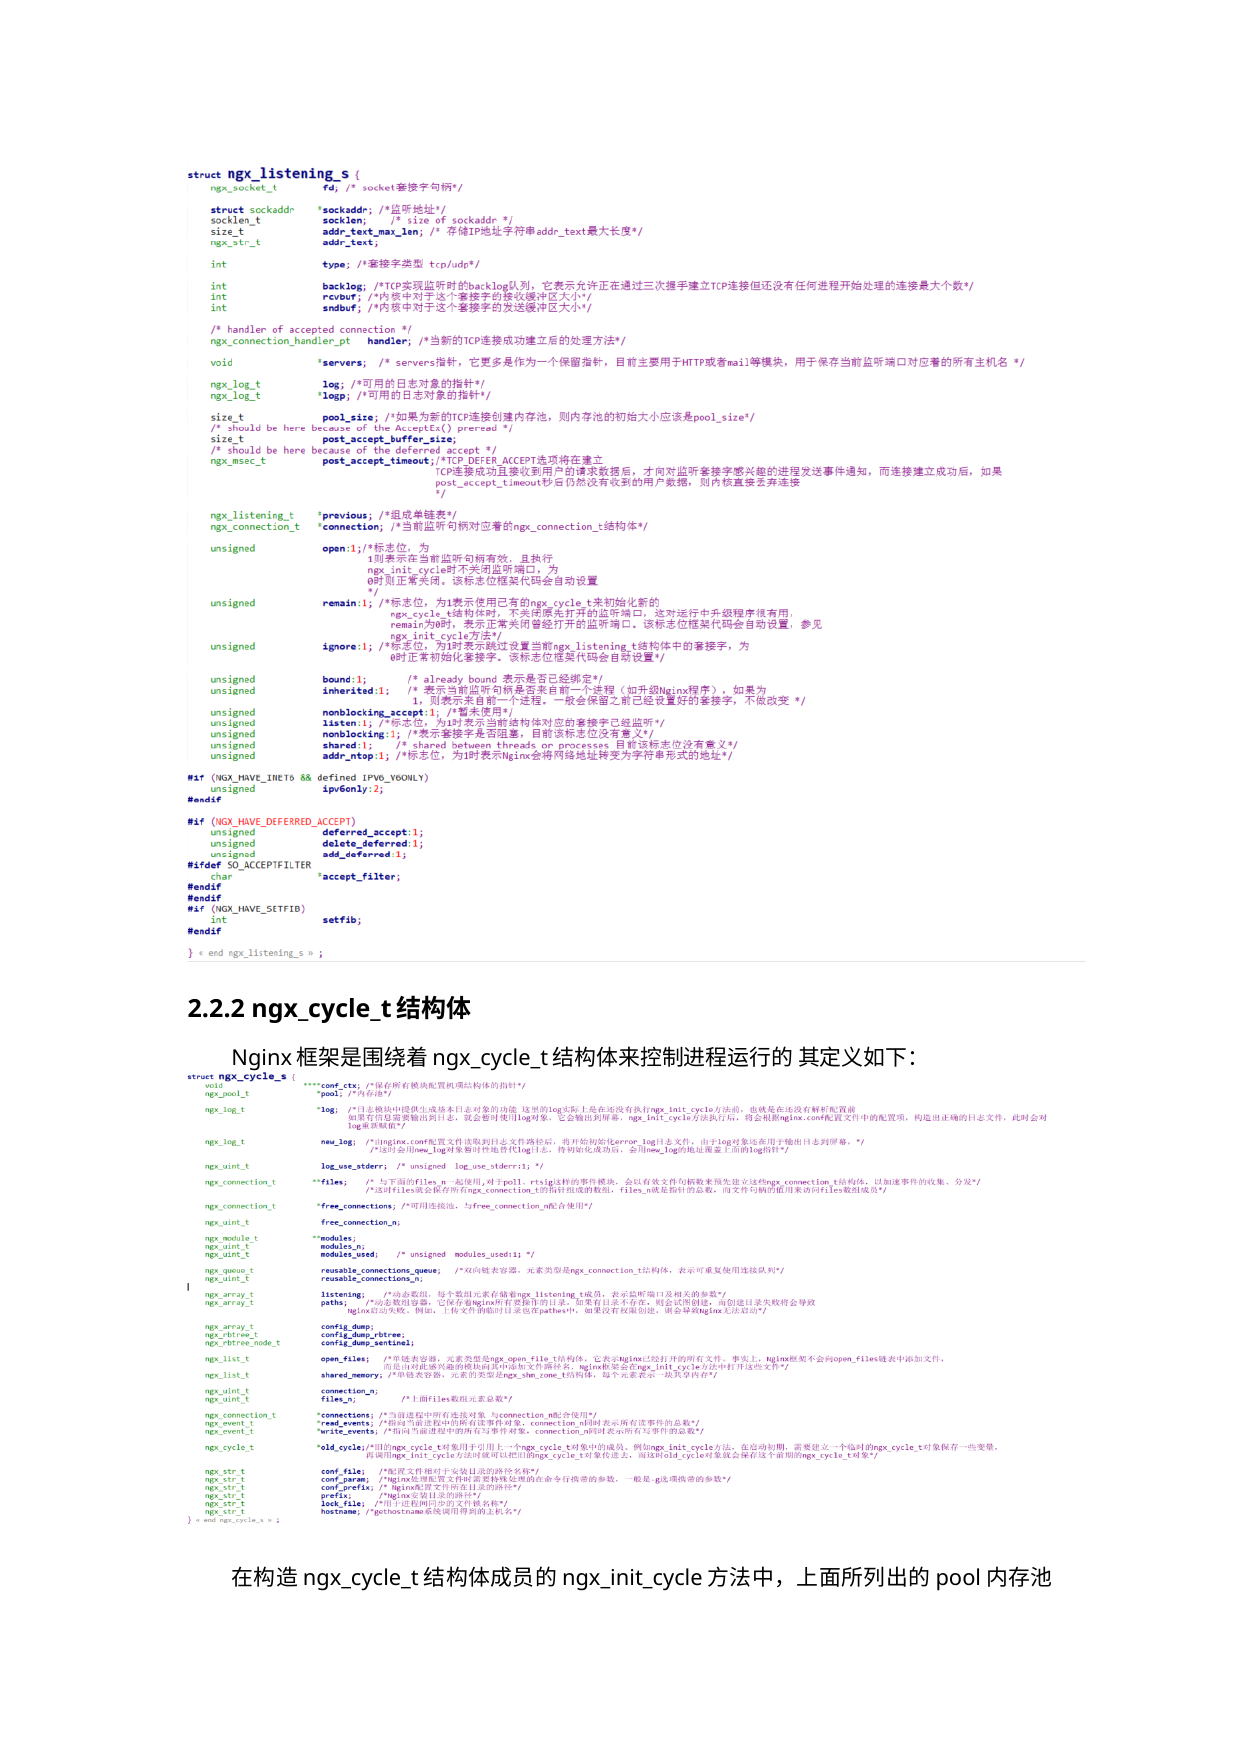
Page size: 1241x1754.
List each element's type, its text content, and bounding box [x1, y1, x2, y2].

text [187, 1559, 1053, 1592]
picture [187, 1072, 1053, 1538]
text 2.2.2 ngx_cycle_t结构体 [187, 974, 1053, 1039]
text Nginx框架是围绕着ngx_cycle_t结构体来控制进程运行的 其定义如下： [187, 1039, 1053, 1072]
picture [187, 162, 1086, 962]
